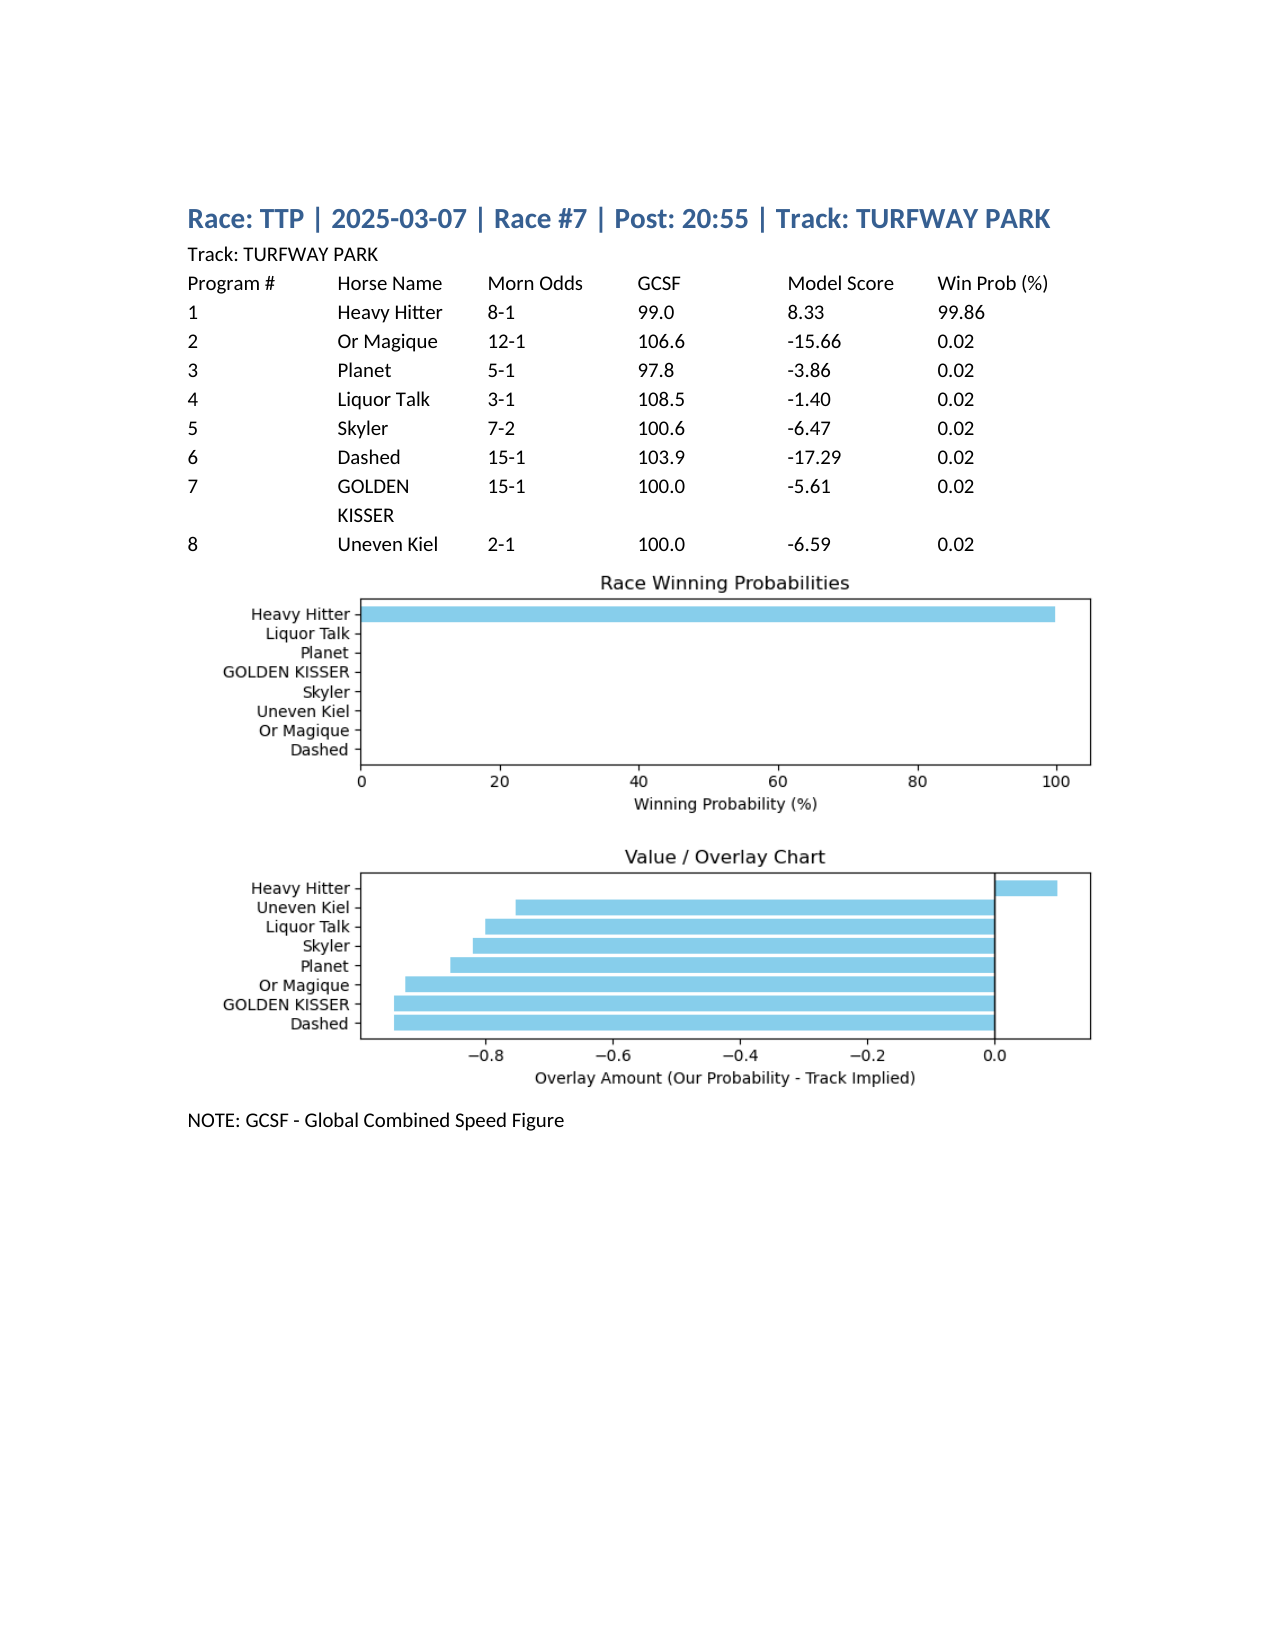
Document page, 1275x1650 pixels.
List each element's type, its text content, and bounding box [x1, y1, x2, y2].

picture [206, 560, 1107, 830]
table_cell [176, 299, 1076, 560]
picture [206, 833, 1107, 1104]
text Track: TURFWAY PARK [187, 241, 1087, 266]
text NOTE: GCSF - Global Combined Speed Figure [187, 1107, 1087, 1133]
subtitle Race: TTP | 2025-03-07 | Race #7 | Post: 20:55 | Track: TURFWAY PARK [187, 200, 1087, 236]
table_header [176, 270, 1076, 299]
